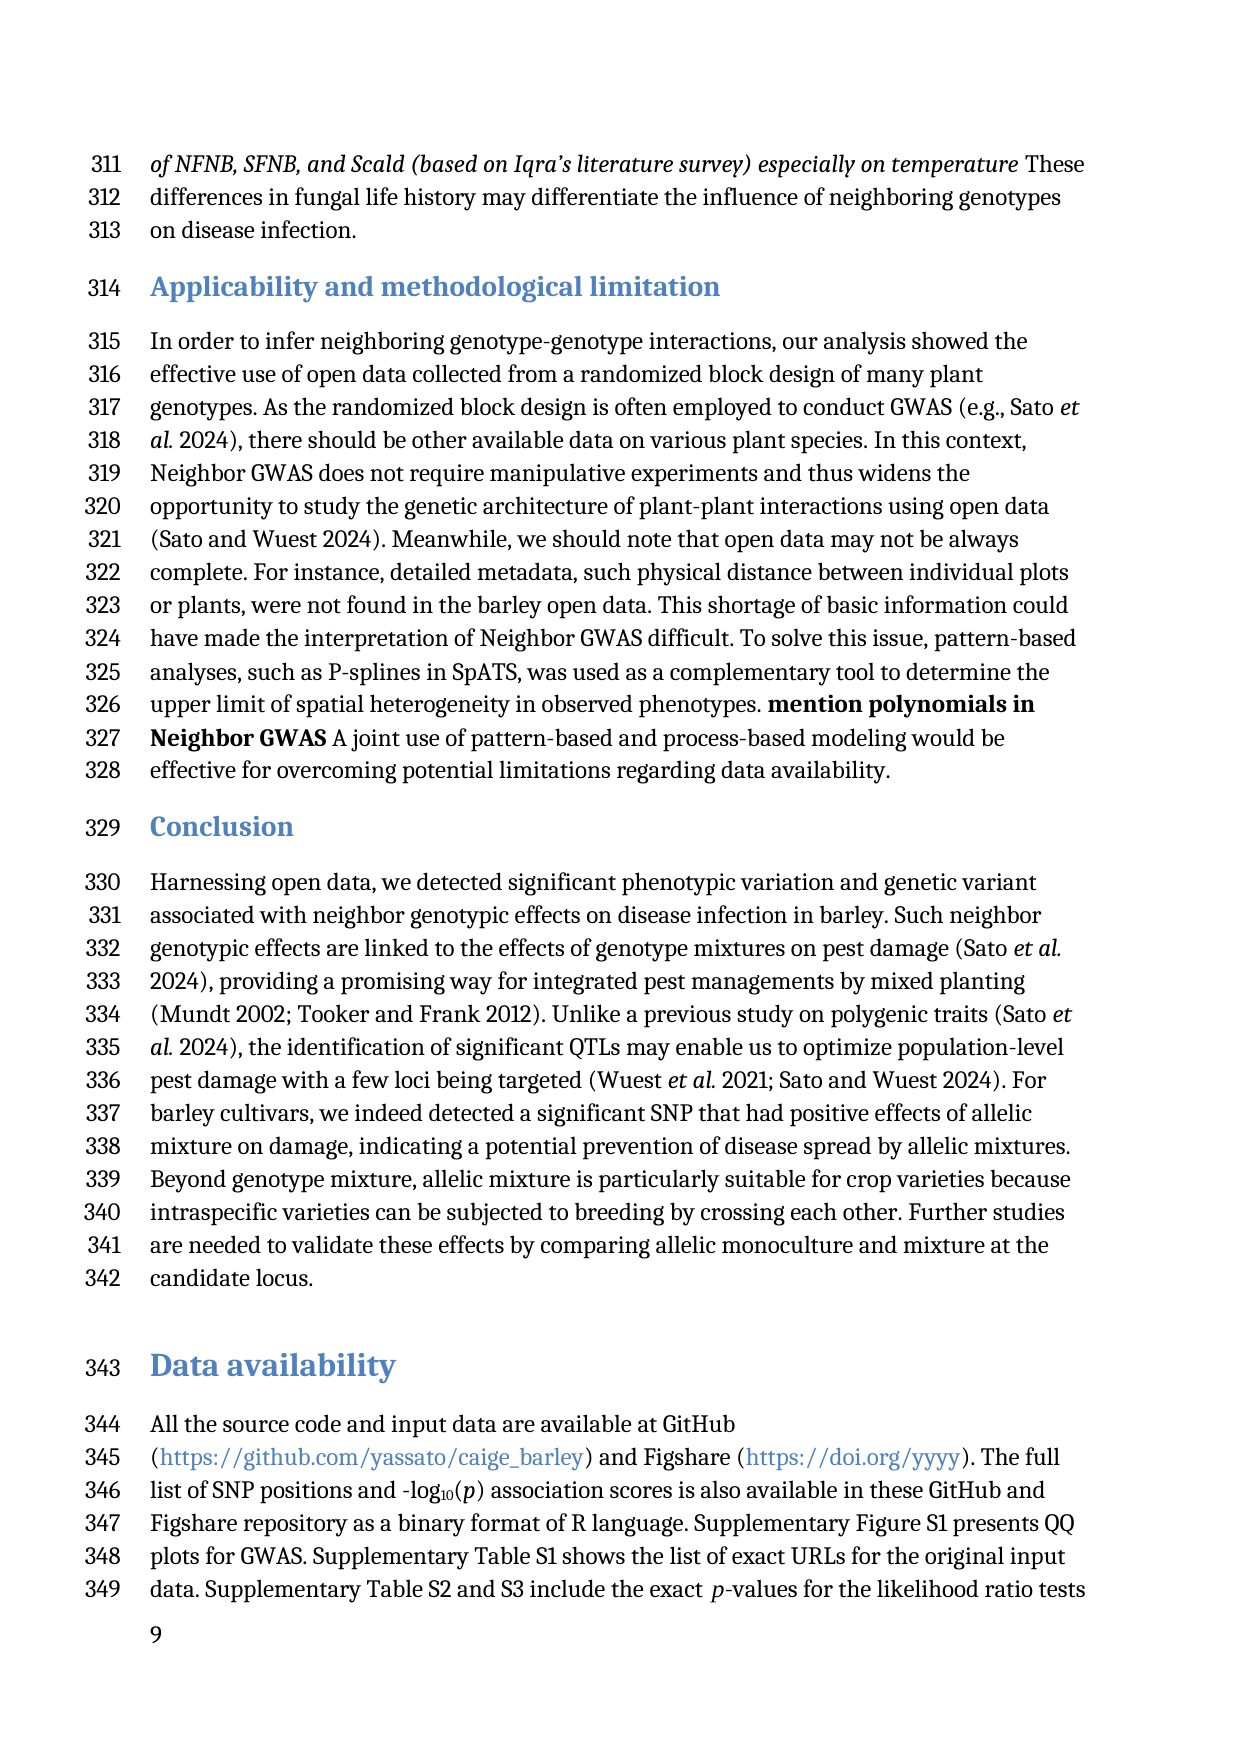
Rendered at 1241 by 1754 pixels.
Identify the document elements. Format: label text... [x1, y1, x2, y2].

text Harnessing open data, we detected significant phenotypic variation and genetic variant associated with neighbor genotypic effects on disease infection in barley. Such neighbor genotypic effects are linked to the effects of genotype mixtures on pest damage (Sato et al. 2024), providing a promising way for integrated pest managements by mixed planting (Mundt 2002; Tooker and Frank 2012). Unlike a previous study on polygenic traits (Sato et al. 2024), the identification of significant QTLs may enable us to optimize population-level pest damage with a few loci being targeted (Wuest et al. 2021; Sato and Wuest 2024). For barley cultivars, we indeed detected a significant SNP that had positive effects of allelic mixture on damage, indicating a potential prevention of disease spread by allelic mixtures. Beyond genotype mixture, allelic mixture is particularly suitable for crop varieties because intraspecific varieties can be subjected to breeding by crossing each other. Further studies are needed to validate these effects by comparing allelic monoculture and mixture at the candidate locus. [150, 868, 1090, 1293]
subtitle Applicability and methodological limitation [150, 270, 1090, 303]
subtitle Conclusion [150, 810, 1090, 844]
text In order to infer neighboring genotype-genotype interactions, our analysis showed the effective use of open data collected from a randomized block design of many plant genotypes. As the randomized block design is often employed to conduct GWAS (e.g., Sato et al. 2024), there should be other available data on various plant species. In this context, Neighbor GWAS does not require manipulative experiments and thus widens the opportunity to study the genetic architecture of plant-plant interactions using open data (Sato and Wuest 2024). Meanwhile, we should note that open data may not be always complete. For instance, detailed metadata, such physical distance between individual plots or plants, were not found in the barley open data. This shortage of basic information could have made the interpretation of Neighbor GWAS difficult. To solve this issue, pattern-based analyses, such as P-splines in SpATS, was used as a complementary tool to determine the upper limit of spatial heterogeneity in observed phenotypes. mention polynomials in Neighbor GWAS A joint use of pattern-based and process-based modeling would be effective for overcoming potential limitations regarding data availability. [150, 327, 1090, 785]
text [150, 1410, 1090, 1603]
subtitle Data availability [150, 1347, 1090, 1385]
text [150, 150, 1090, 245]
